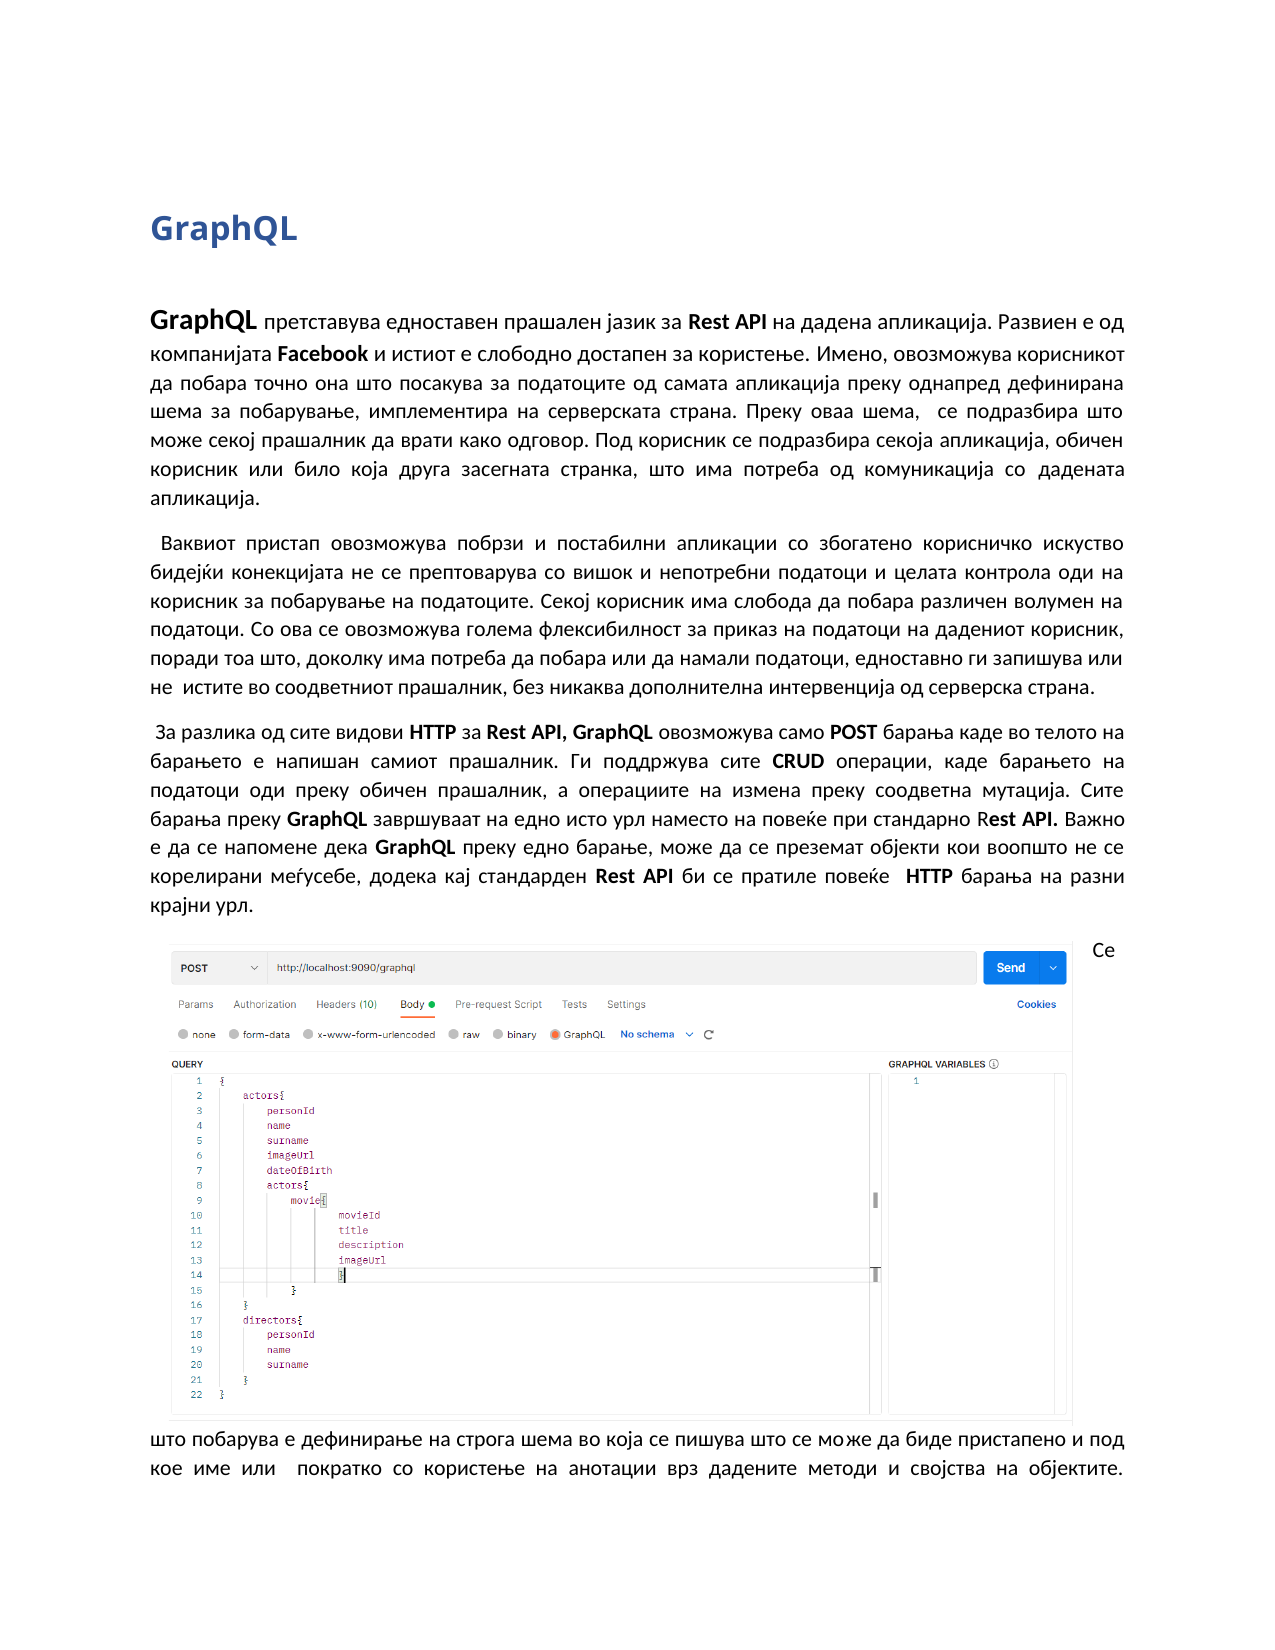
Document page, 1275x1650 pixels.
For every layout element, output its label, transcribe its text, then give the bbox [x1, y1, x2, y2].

text GraphQL претставува едноставен прашален јазик за Rest API на дадена апликација. Развиен е од компанијата Facebook и истиот е слободно достапен за користење. Имено, овозможува корисникот да побара точно она што посакува за податоците од самата апликација преку однапред дефинирана шема за побарување, имплементира на серверската страна. Преку оваа шема, се подразбира што може секој прашалник да врати како одговор. Под корисник се подразбира секоја апликација, обичен корисник или било која друга засегната странка, што има потреба од комуникација со дадената апликација. [150, 301, 1125, 369]
picture [168, 941, 1074, 1426]
subtitle GraphQL [150, 205, 1125, 251]
